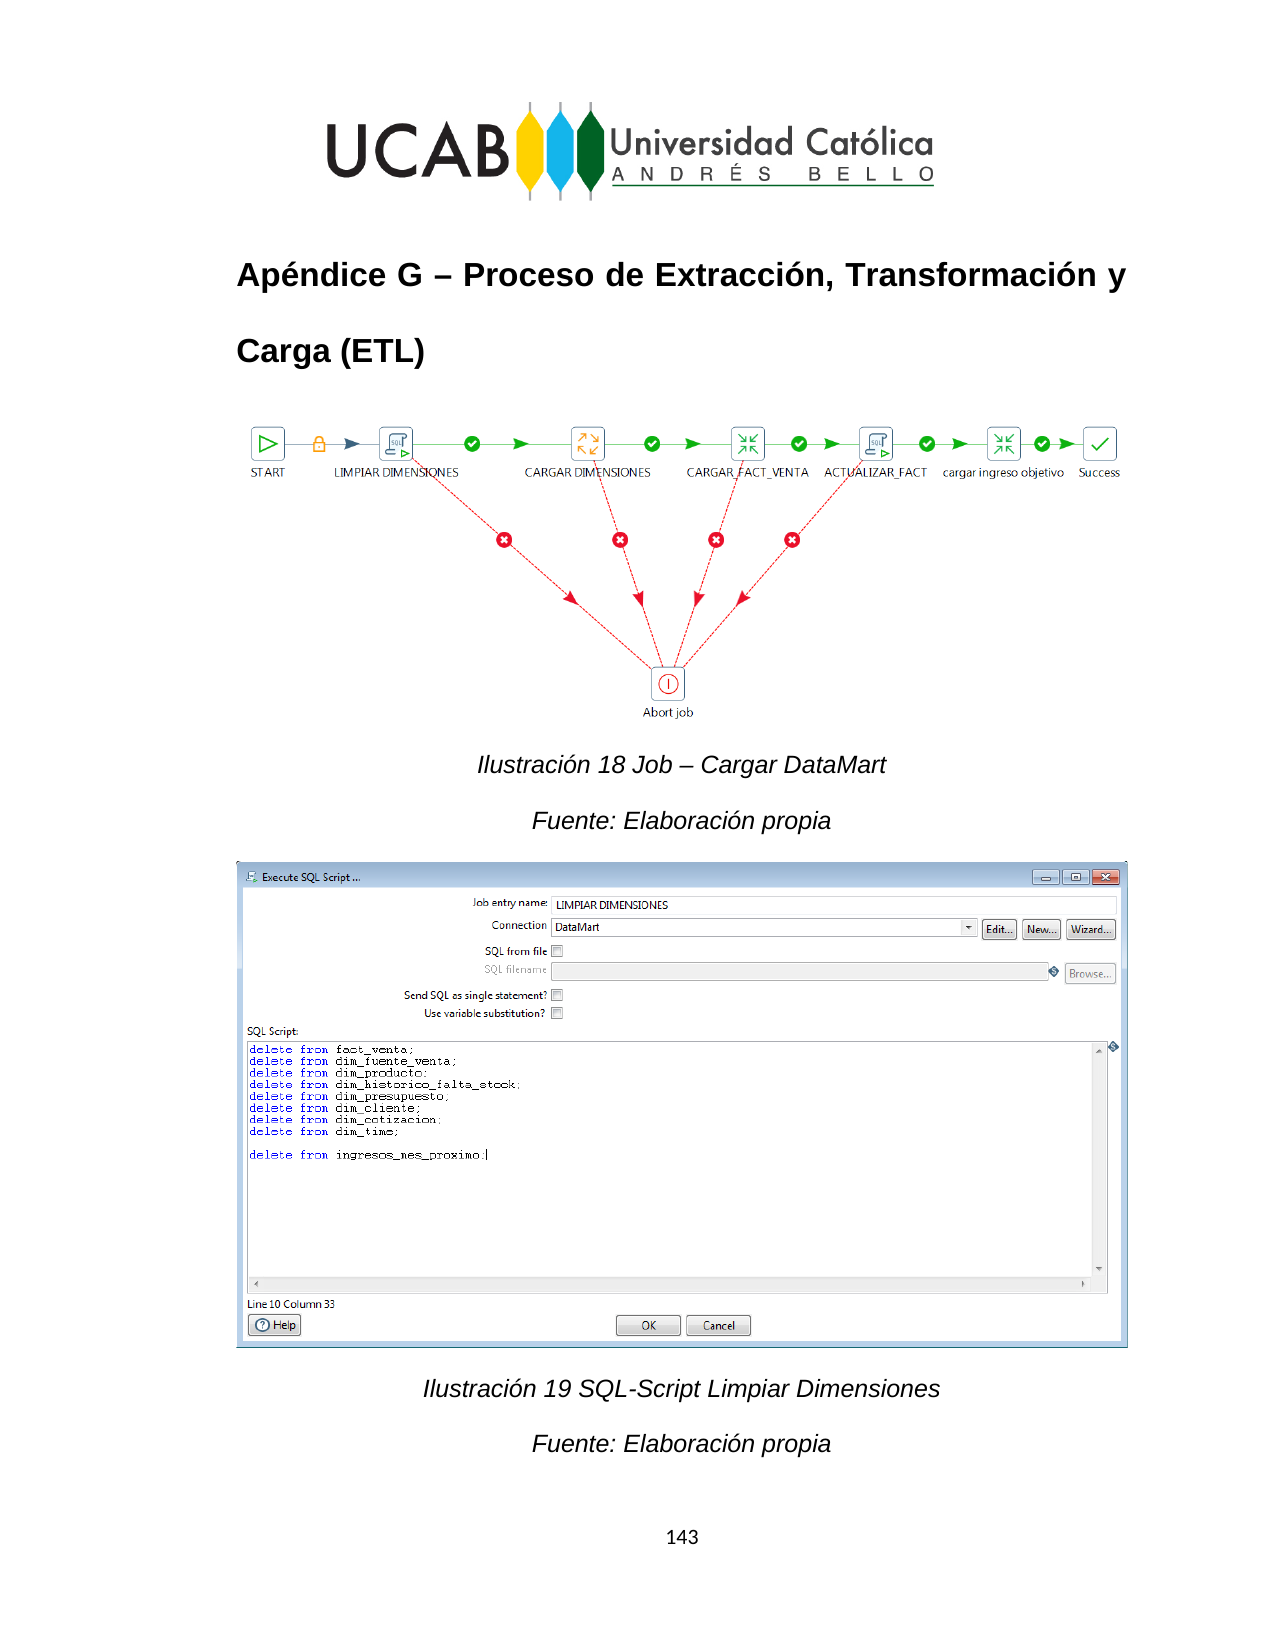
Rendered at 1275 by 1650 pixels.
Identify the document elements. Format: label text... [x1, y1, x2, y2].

subtitle Apéndice G – Proceso de Extracción, Transformación y Carga (ETL) [236, 255, 1127, 370]
picture [327, 102, 934, 201]
text Fuente: Elaboración propia [236, 806, 1127, 834]
picture [236, 408, 1128, 725]
text Ilustración 18 Job – Cargar DataMart [236, 750, 1127, 779]
text Fuente: Elaboración propia [236, 1429, 1127, 1458]
text Ilustración 19 SQL-Script Limpiar Dimensiones [236, 1374, 1127, 1402]
picture [236, 861, 1128, 1348]
